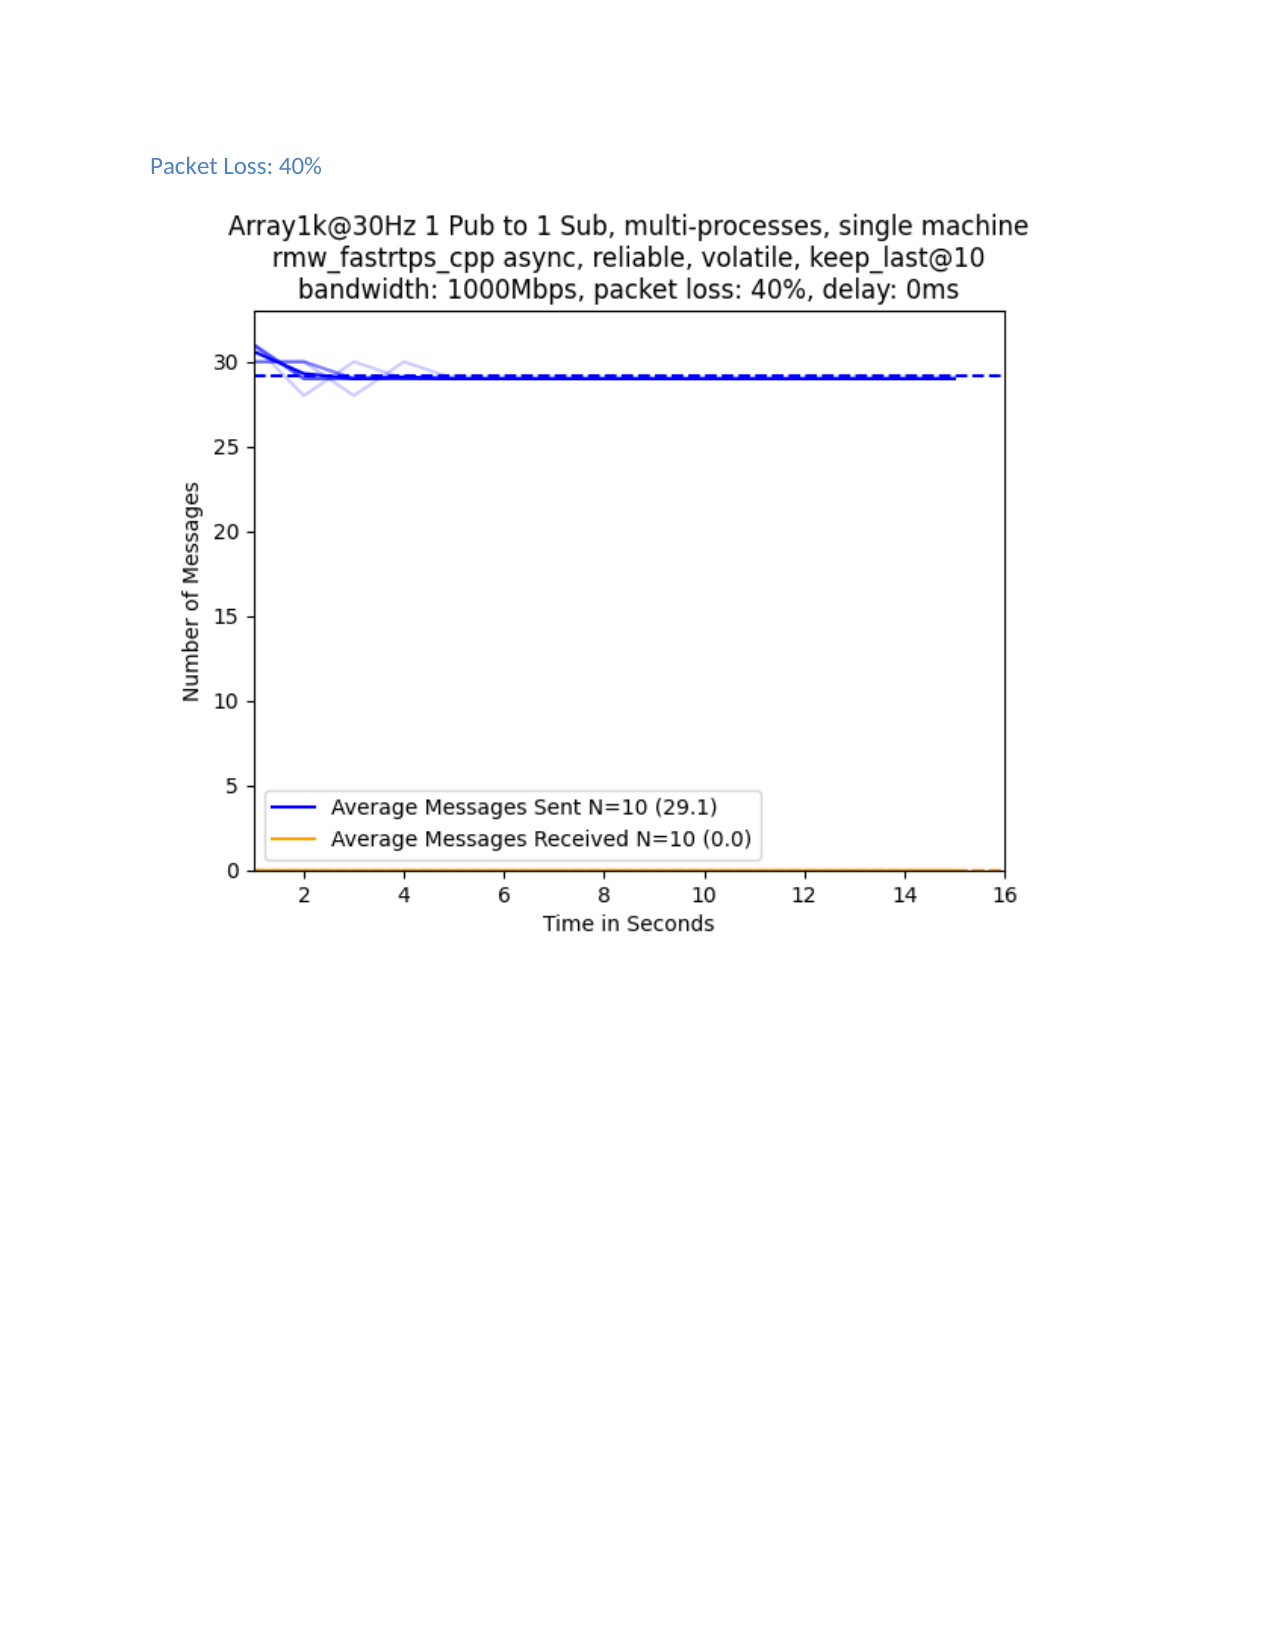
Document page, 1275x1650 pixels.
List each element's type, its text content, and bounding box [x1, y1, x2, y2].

subtitle Packet Loss: 40% [150, 150, 1125, 181]
picture [168, 199, 1044, 951]
